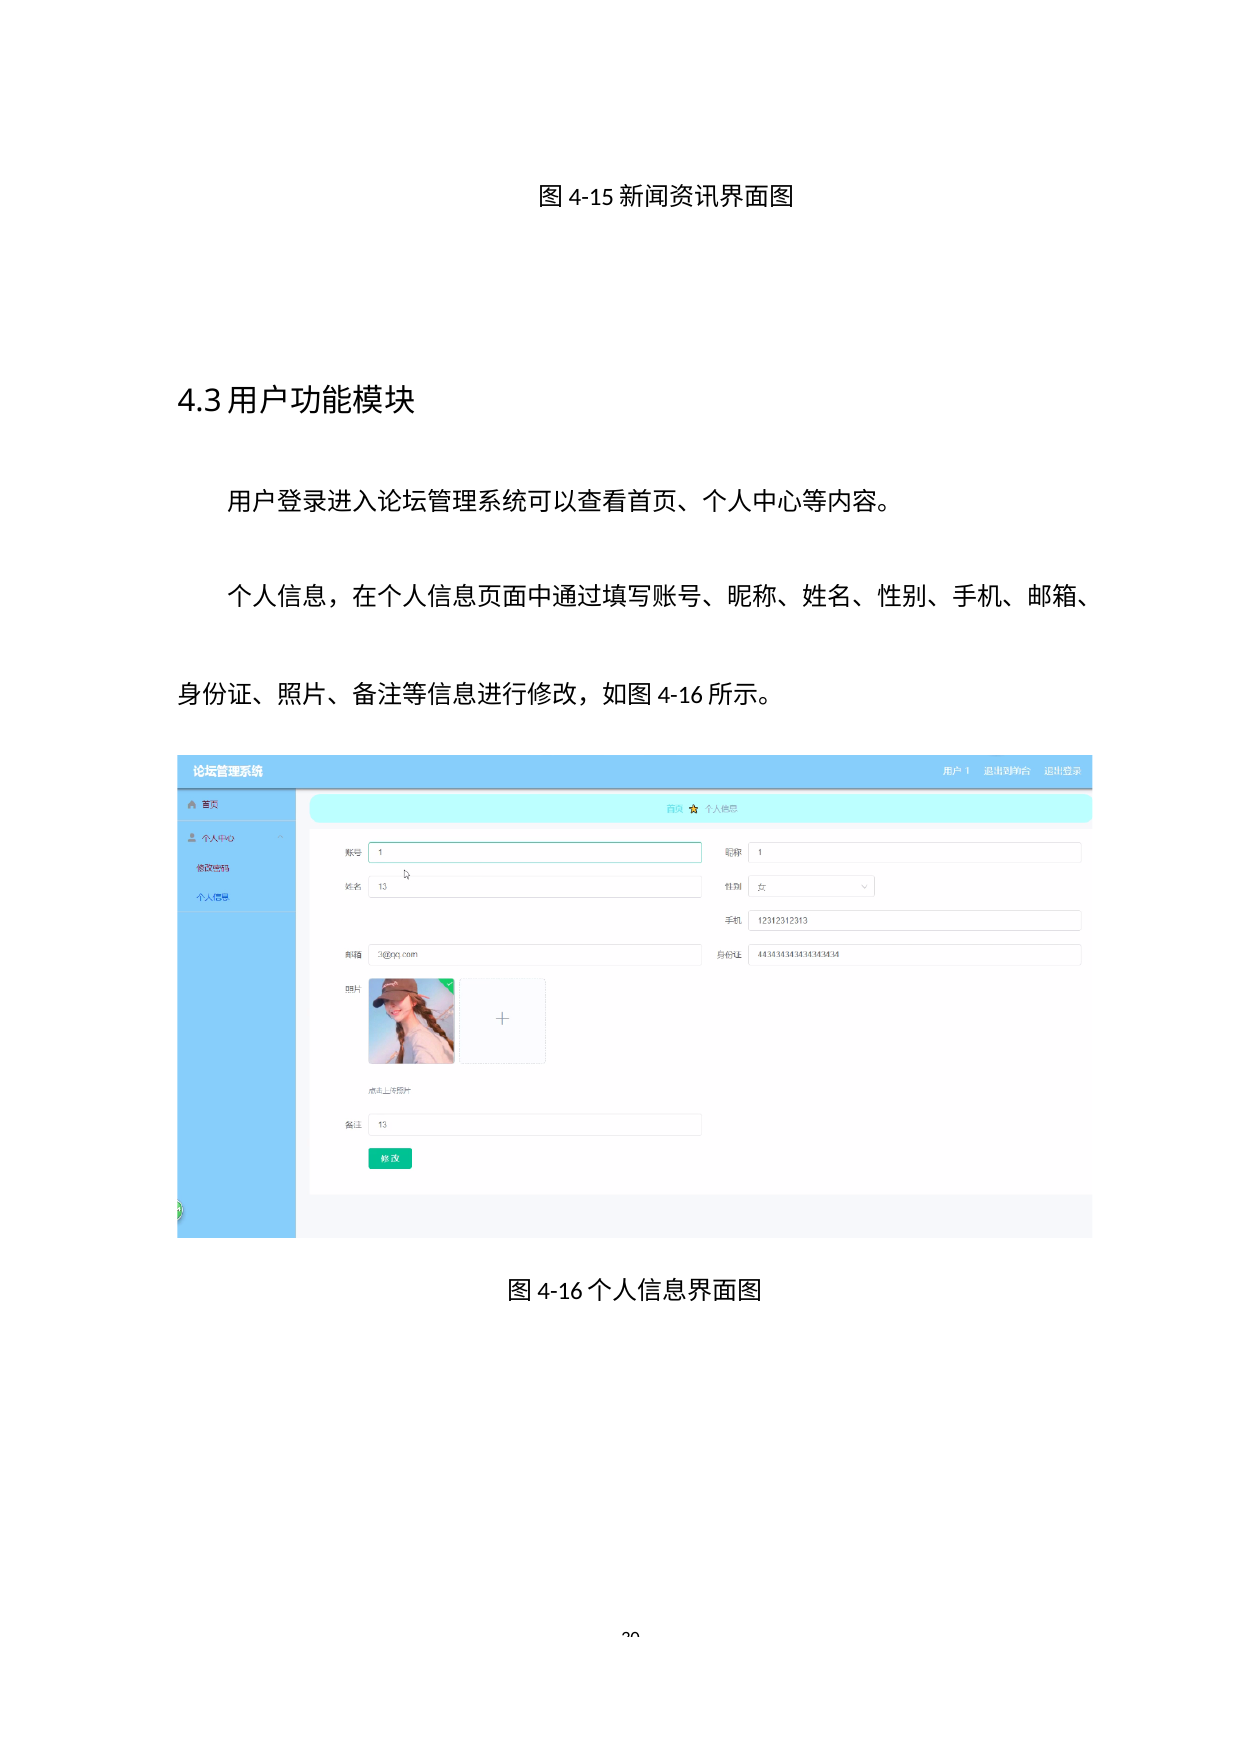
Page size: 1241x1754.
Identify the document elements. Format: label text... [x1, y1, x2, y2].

picture [177, 755, 1093, 1238]
text 个人信息，在个人信息页面中通过填写账号、昵称、姓名、性别、手机、邮箱、身份证、照片、备注等信息进行修改，如图4-16所示。 [177, 562, 1092, 725]
text 用户登录进入论坛管理系统可以查看首页、个人中心等内容。 [177, 467, 1092, 532]
text 图4-16个人信息界面图 [177, 1256, 1092, 1321]
text 4.3用户功能模块 [177, 366, 1092, 431]
text 图4-15新闻资讯界面图 [177, 162, 1092, 227]
